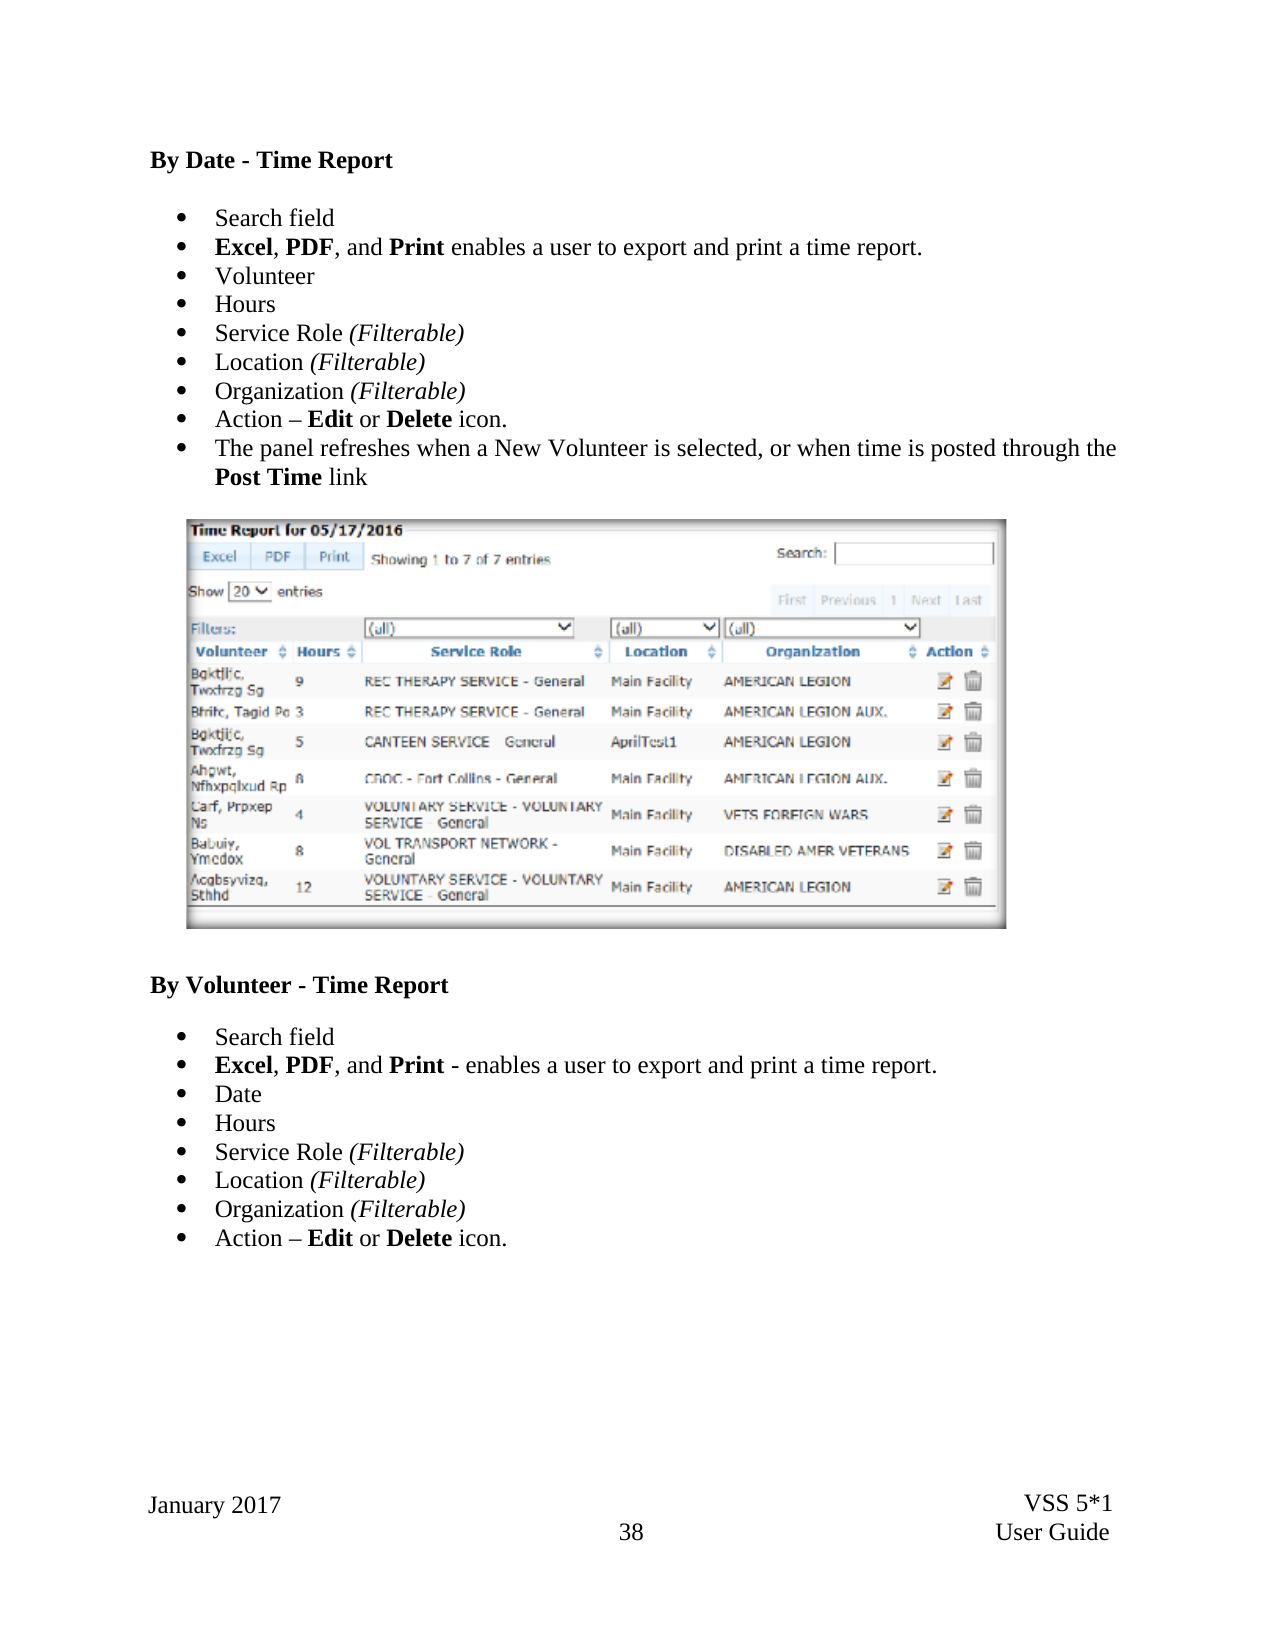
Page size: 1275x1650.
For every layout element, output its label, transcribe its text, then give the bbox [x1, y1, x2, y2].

list Location (Filterable) [177, 1166, 1137, 1194]
picture [186, 519, 1007, 929]
list Organization (Filterable) [177, 1194, 1137, 1223]
list Excel, PDF, and Print - enables a user to export and print a time report. [177, 1051, 1137, 1079]
list Hours [177, 289, 1137, 318]
text By Date - Time Report [150, 146, 1137, 174]
list Search field [177, 203, 1137, 232]
text By Volunteer - Time Report [150, 970, 1137, 999]
list Location (Filterable) [177, 347, 1137, 376]
list Date [177, 1079, 1137, 1108]
list Action – Edit or Delete icon. [177, 404, 1137, 433]
list The panel refreshes when a New Volunteer is selected, or when time is posted through the Post Time link [177, 433, 1137, 491]
list Service Role (Filterable) [177, 1137, 1137, 1166]
list Service Role (Filterable) [177, 318, 1137, 347]
list Volunteer [177, 261, 1137, 289]
list Organization (Filterable) [177, 376, 1137, 404]
list Action – Edit or Delete icon. [177, 1223, 1137, 1252]
list Search field [177, 1022, 1137, 1051]
list Excel, PDF, and Print enables a user to export and print a time report. [177, 232, 1137, 261]
list Hours [177, 1108, 1137, 1137]
